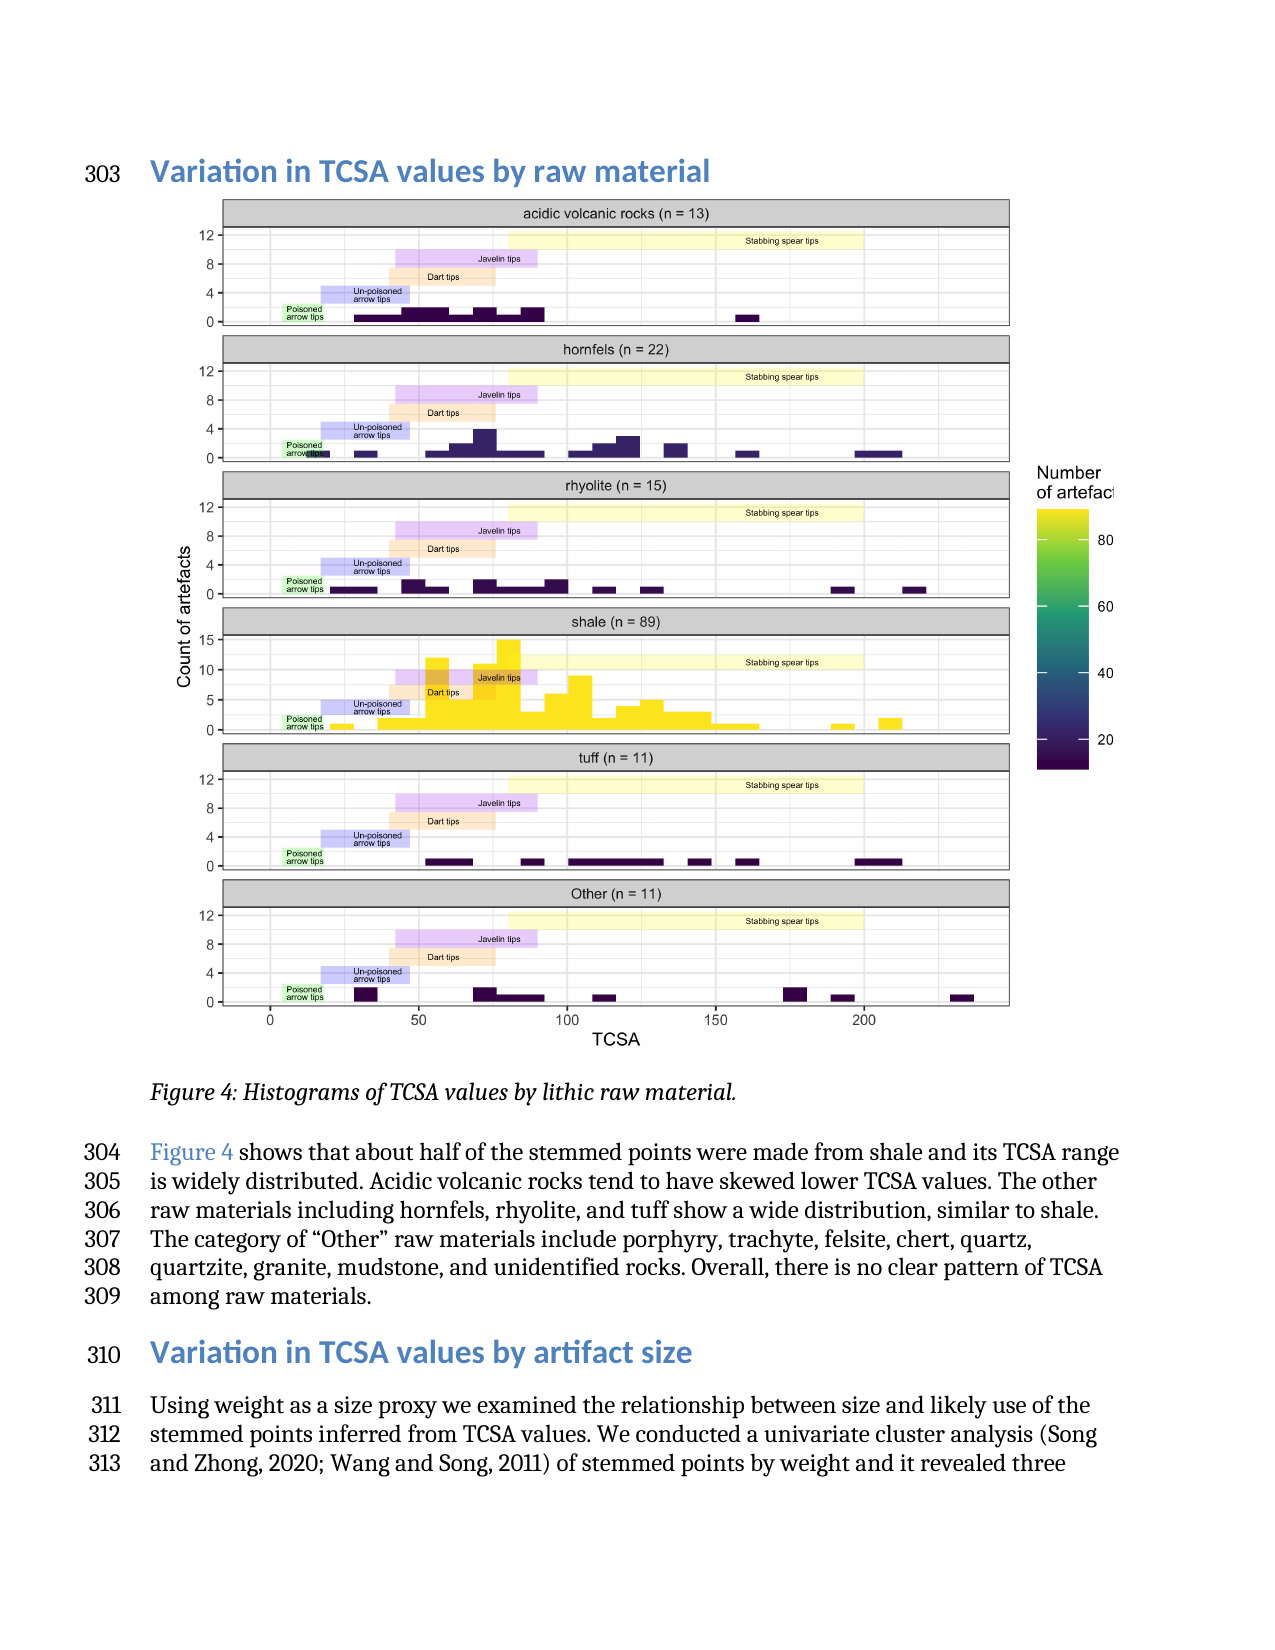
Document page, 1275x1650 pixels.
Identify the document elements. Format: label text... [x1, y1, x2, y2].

subtitle Variation in TCSA values by raw material [150, 150, 1125, 191]
subtitle Variation in TCSA values by artifact size [150, 1332, 1125, 1372]
text Figure 4 shows that about half of the stemmed points were made from shale and its TCSA range is widely distributed. Acidic volcanic rocks tend to have skewed lower TCSA values. The other raw materials including hornfels, rhyolite, and tuff show a wide distribution, similar to shale. The category of “Other” raw materials include porphyry, trachyte, felsite, chert, quartz, quartzite, granite, mudstone, and unidentified rocks. Overall, there is no clear pattern of TCSA among raw materials. [150, 1138, 1125, 1311]
table_header Figure 4: Histograms of TCSA values by lithic raw material. [139, 191, 1114, 1119]
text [150, 1391, 1125, 1477]
picture [168, 190, 1114, 1058]
